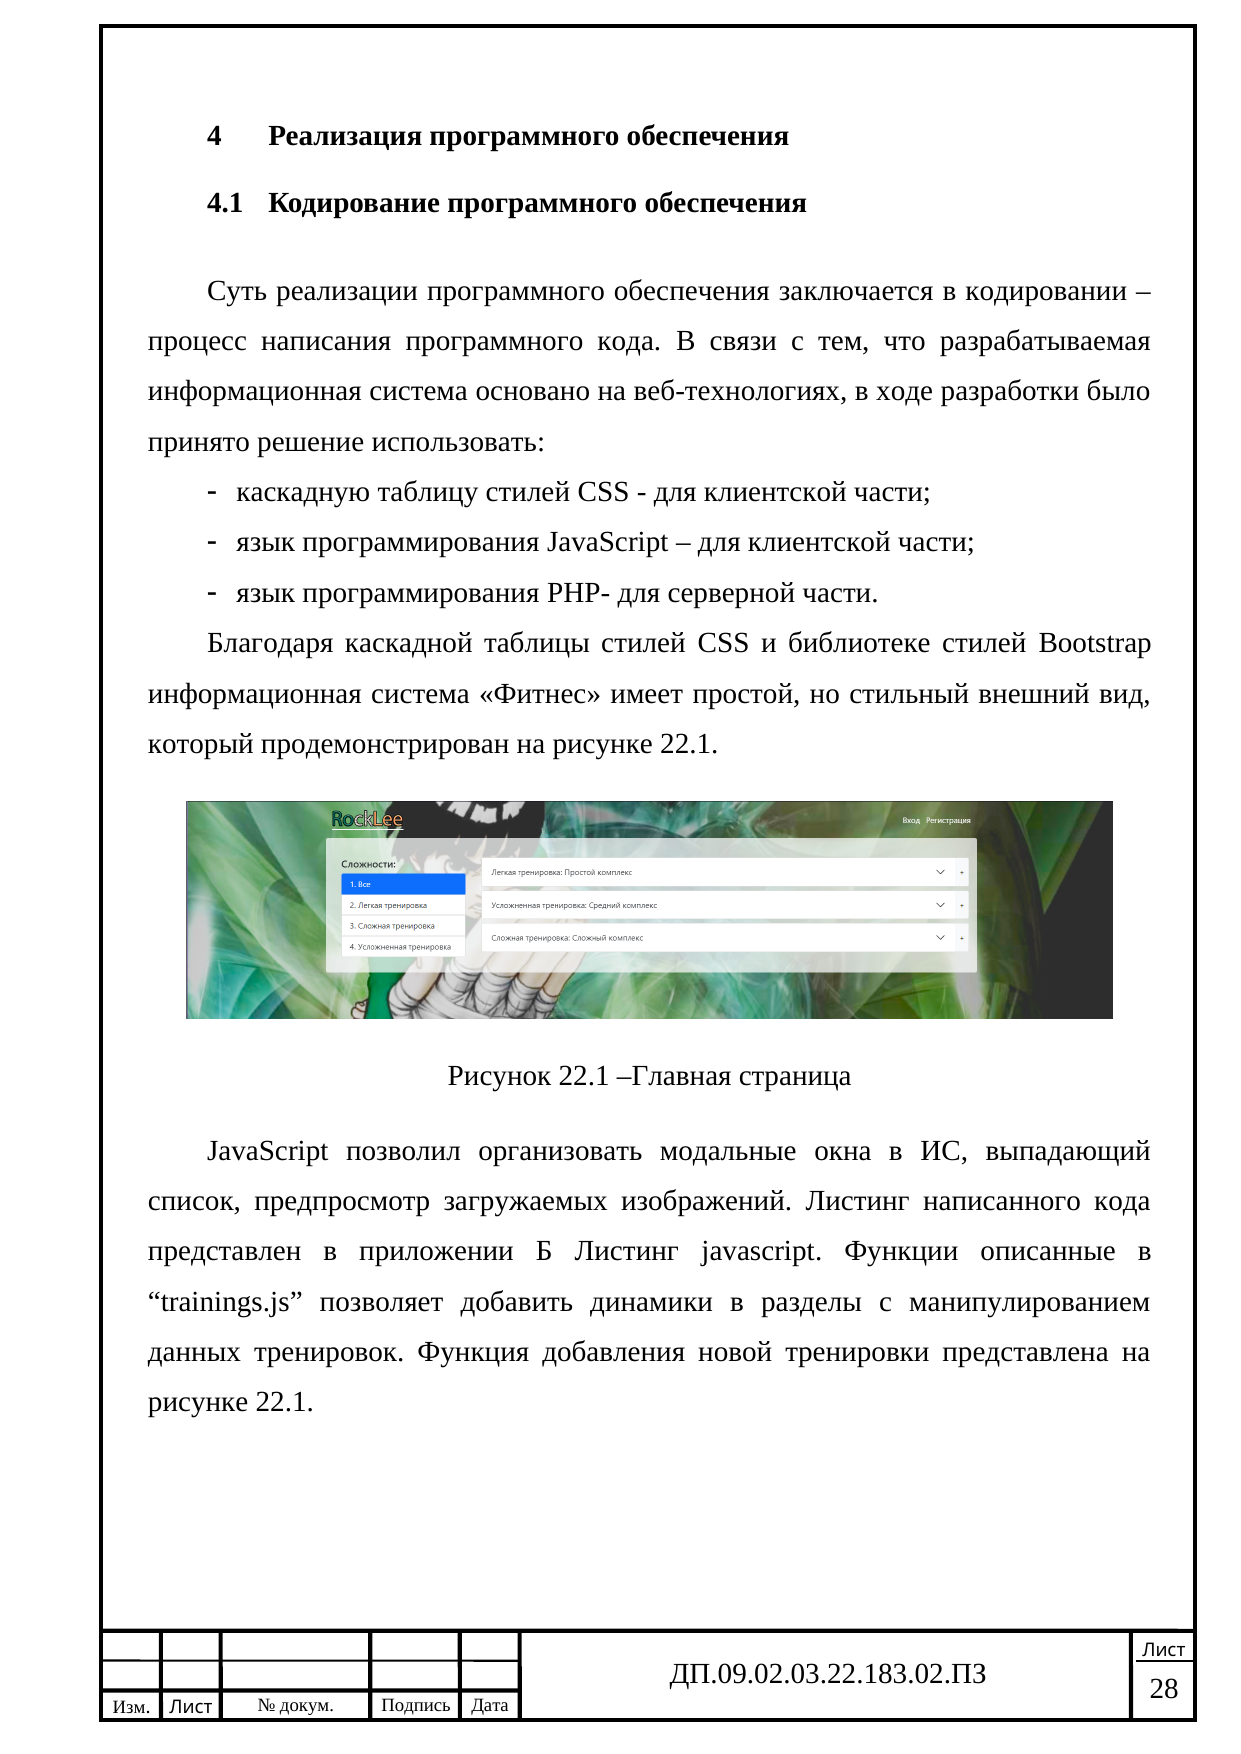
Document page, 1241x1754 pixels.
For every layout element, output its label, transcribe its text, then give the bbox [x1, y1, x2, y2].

text Суть реализации программного обеспечения заключается в кодировании – процесс написания программного кода. В связи с тем, что разрабатываемая информационная система основано на веб-технологиях, в ходе разработки было принято решение использовать: [148, 273, 1152, 457]
list каскадную таблицу стилей CSS - для клиентской части; [148, 474, 1152, 508]
list Реализация программного обеспечения [148, 118, 1181, 152]
picture [186, 801, 1113, 1019]
text JavaScript позволил организовать модальные окна в ИС, выпадающий список, предпросмотр загружаемых изображений. Листинг написанного кода представлен в приложении Б Листинг javascript. Функции описанные в “trainings.js” позволяет добавить динамики в разделы с манипулированием данных тренировок. Функция добавления новой тренировки представлена на рисунке 22.1. [148, 1133, 1152, 1418]
list язык программирования PHP- для серверной части. [148, 575, 1152, 609]
list Кодирование программного обеспечения [118, 185, 1181, 219]
text Благодаря каскадной таблицы стилей CSS и библиотеке стилей Bootstrap информационная система «Фитнес» имеет простой, но стильный внешний вид, который продемонстрирован на рисунке 22.1. [148, 625, 1152, 759]
text Рисунок 22.1 –Главная страница [118, 1058, 1181, 1091]
list язык программирования JavaScript – для клиентской части; [148, 524, 1152, 558]
